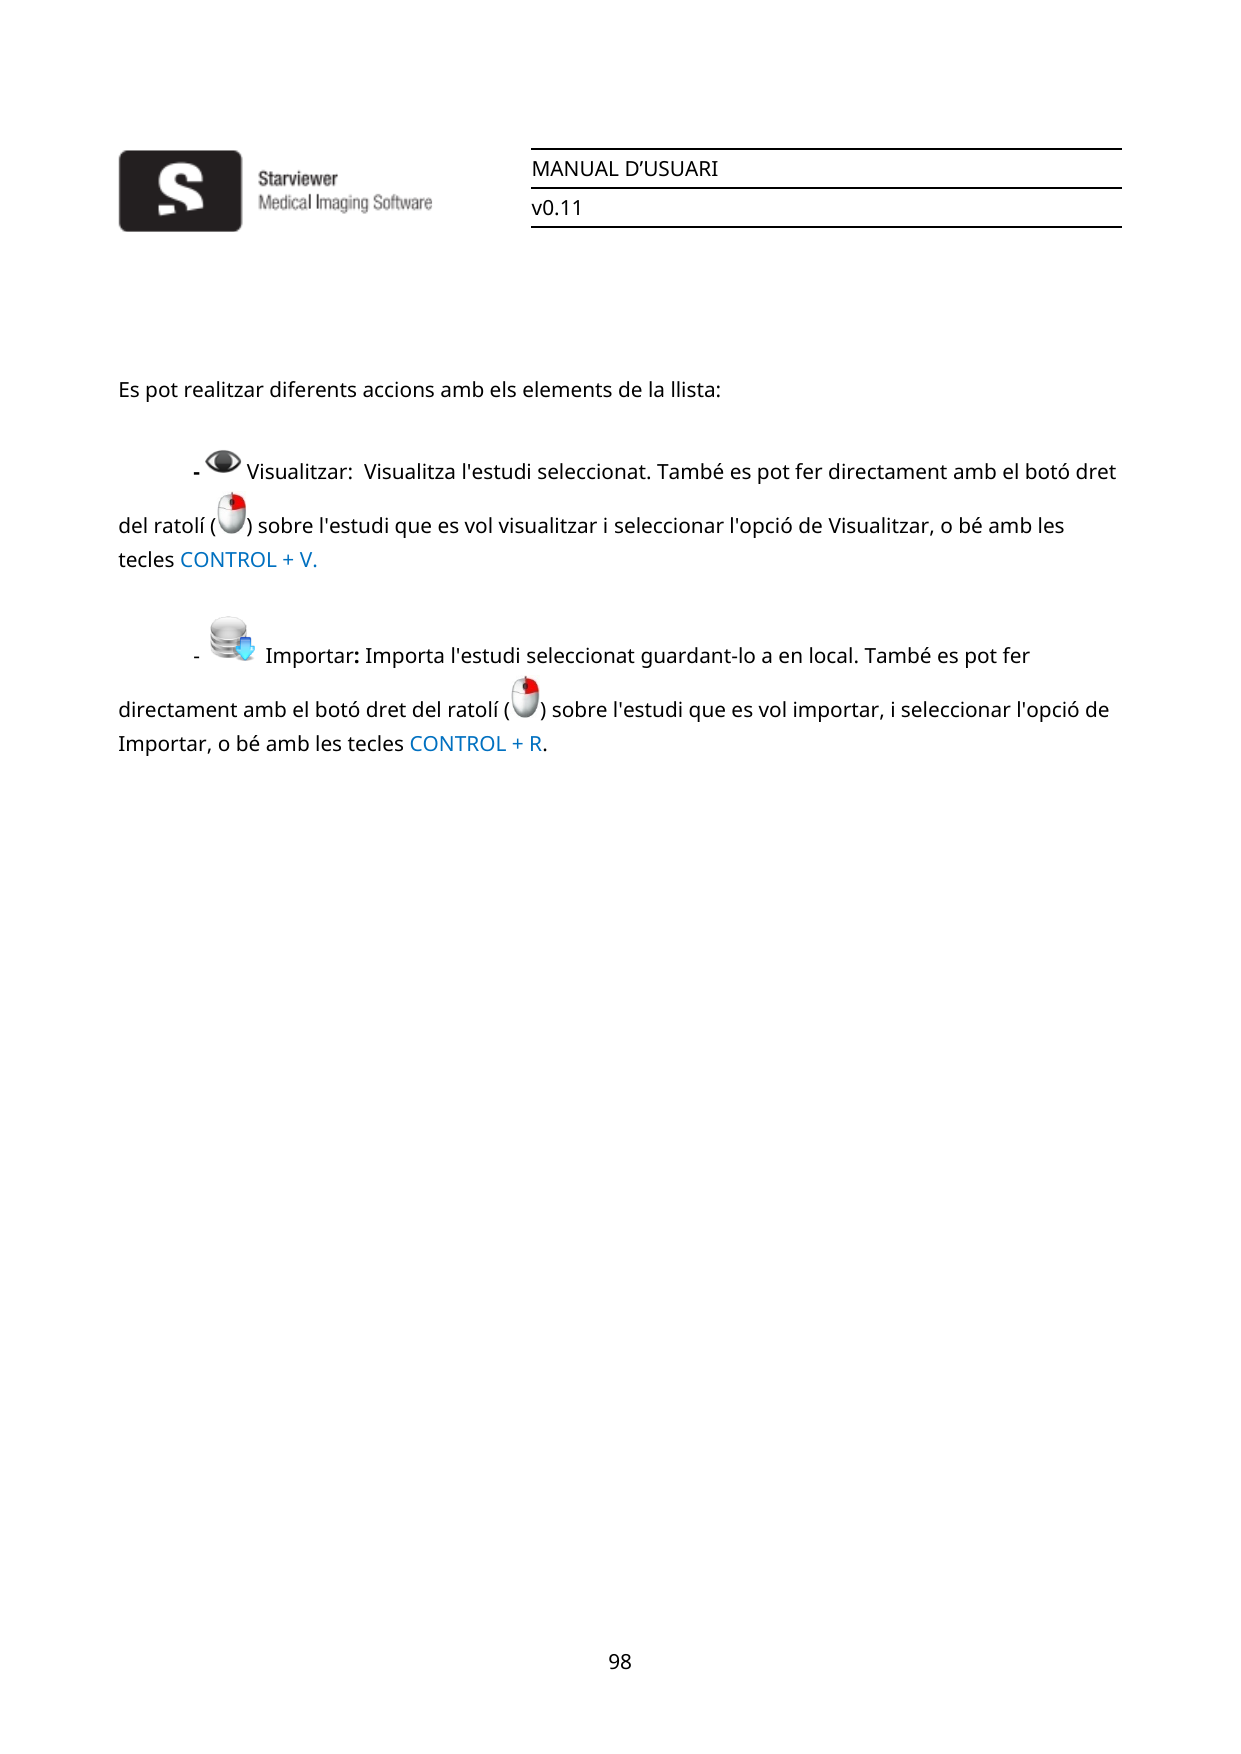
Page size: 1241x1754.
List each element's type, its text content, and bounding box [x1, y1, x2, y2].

text Es pot realitzar diferents accions amb els elements de la llista: [118, 376, 1122, 404]
picture [510, 675, 540, 718]
picture [205, 613, 260, 664]
text - Importar: Importa l'estudi seleccionat guardant-lo a en local. També es pot fer directament amb el botó dret del ratolí () sobre l'estudi que es vol importar, i seleccionar l'opció de Importar, o bé amb les tecles CONTROL + R. [118, 613, 1122, 758]
picture [205, 443, 242, 480]
picture [216, 491, 247, 534]
text - Visualitzar: Visualitza l'estudi seleccionat. També es pot fer directament amb el botó dret del ratolí () sobre l'estudi que es vol visualitzar i seleccionar l'opció de Visualitzar, o bé amb les tecles CONTROL + V. [118, 444, 1122, 574]
